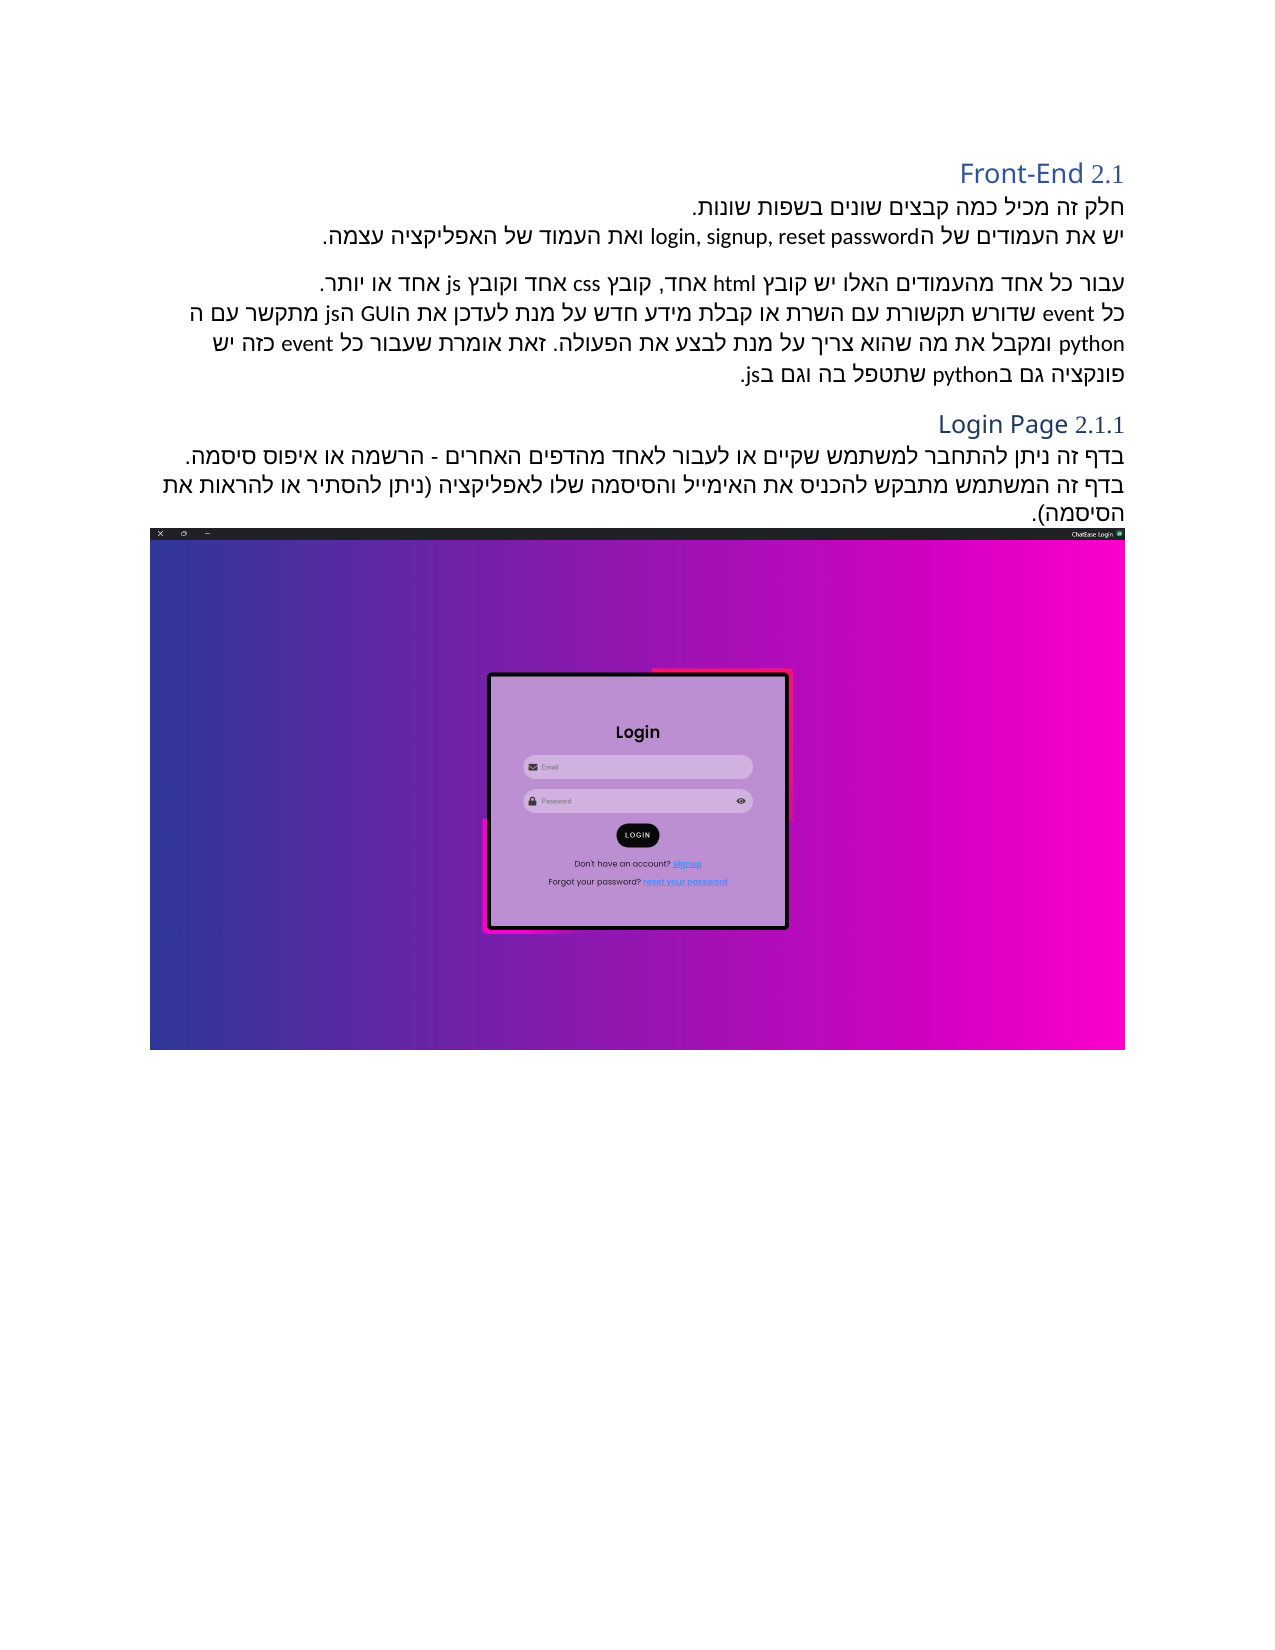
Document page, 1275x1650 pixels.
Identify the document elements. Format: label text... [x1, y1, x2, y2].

subtitle 2.1 Front-End [150, 154, 1125, 191]
picture [150, 528, 1125, 1050]
text בדף זה ניתן להתחבר למשתמש שקיים או לעבור לאחד מהדפים האחרים - הרשמה או איפוס סיסמה. בדף זה המשתמש מתבקש להכניס את האימייל והסיסמה שלו לאפליקציה (ניתן להסתיר או להראות את הסיסמה). [150, 443, 1125, 528]
text חלק זה מכיל כמה קבצים שונים בשפות שונות. יש את העמודים של הlogin, signup, reset password ואת העמוד של האפליקציה עצמה. [150, 194, 1125, 250]
subtitle 2.1.1 Login Page [150, 407, 1125, 441]
text עבור כל אחד מהעמודים האלו יש קובץ html אחד, קובץ css אחד וקובץ js אחד או יותר. כל event שדורש תקשורת עם השרת או קבלת מידע חדש על מנת לעדכן את הGUI הjs מתקשר עם הpython ומקבל את מה שהוא צריך על מנת לבצע את הפעולה. זאת אומרת שעבור כל event כזה יש פונקציה גם בpython שתטפל בה וגם בjs. [150, 269, 1125, 388]
